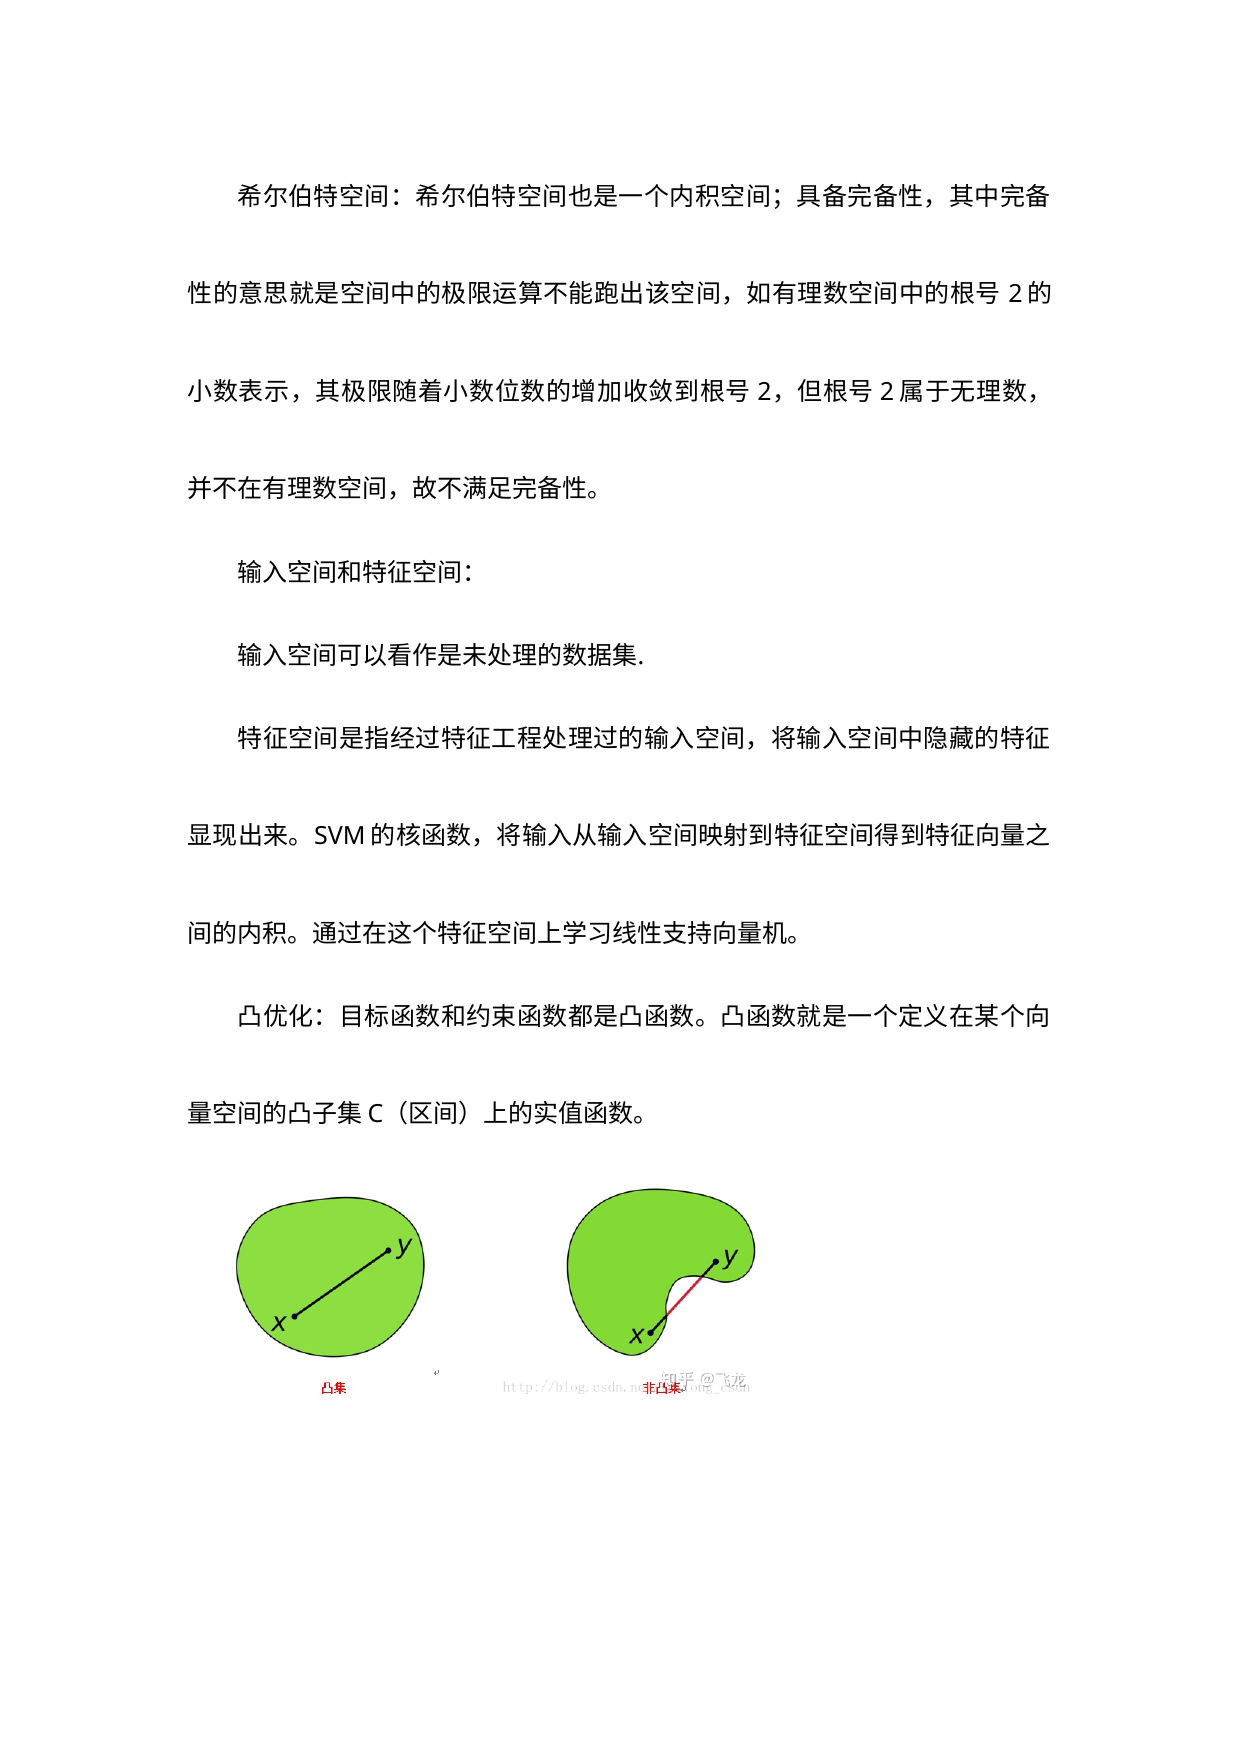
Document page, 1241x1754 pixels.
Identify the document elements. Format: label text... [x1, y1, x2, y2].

picture [231, 1178, 774, 1407]
list 特征空间是指经过特征工程处理过的输入空间，将输入空间中隐藏的特征显现出来。SVM的核函数，将输入从输入空间映射到特征空间得到特征向量之间的内积。通过在这个特征空间上学习线性支持向量机。 [187, 704, 1053, 964]
list 输入空间和特征空间： [187, 538, 1053, 603]
list 希尔伯特空间：希尔伯特空间也是一个内积空间；具备完备性，其中完备性的意思就是空间中的极限运算不能跑出该空间，如有理数空间中的根号2的小数表示，其极限随着小数位数的增加收敛到根号2，但根号2属于无理数，并不在有理数空间，故不满足完备性。 [187, 162, 1053, 519]
list 凸优化：目标函数和约束函数都是凸函数。凸函数就是一个定义在某个向量空间的凸子集C（区间）上的实值函数。 [187, 982, 1053, 1144]
list 输入空间可以看作是未处理的数据集. [187, 621, 1053, 686]
